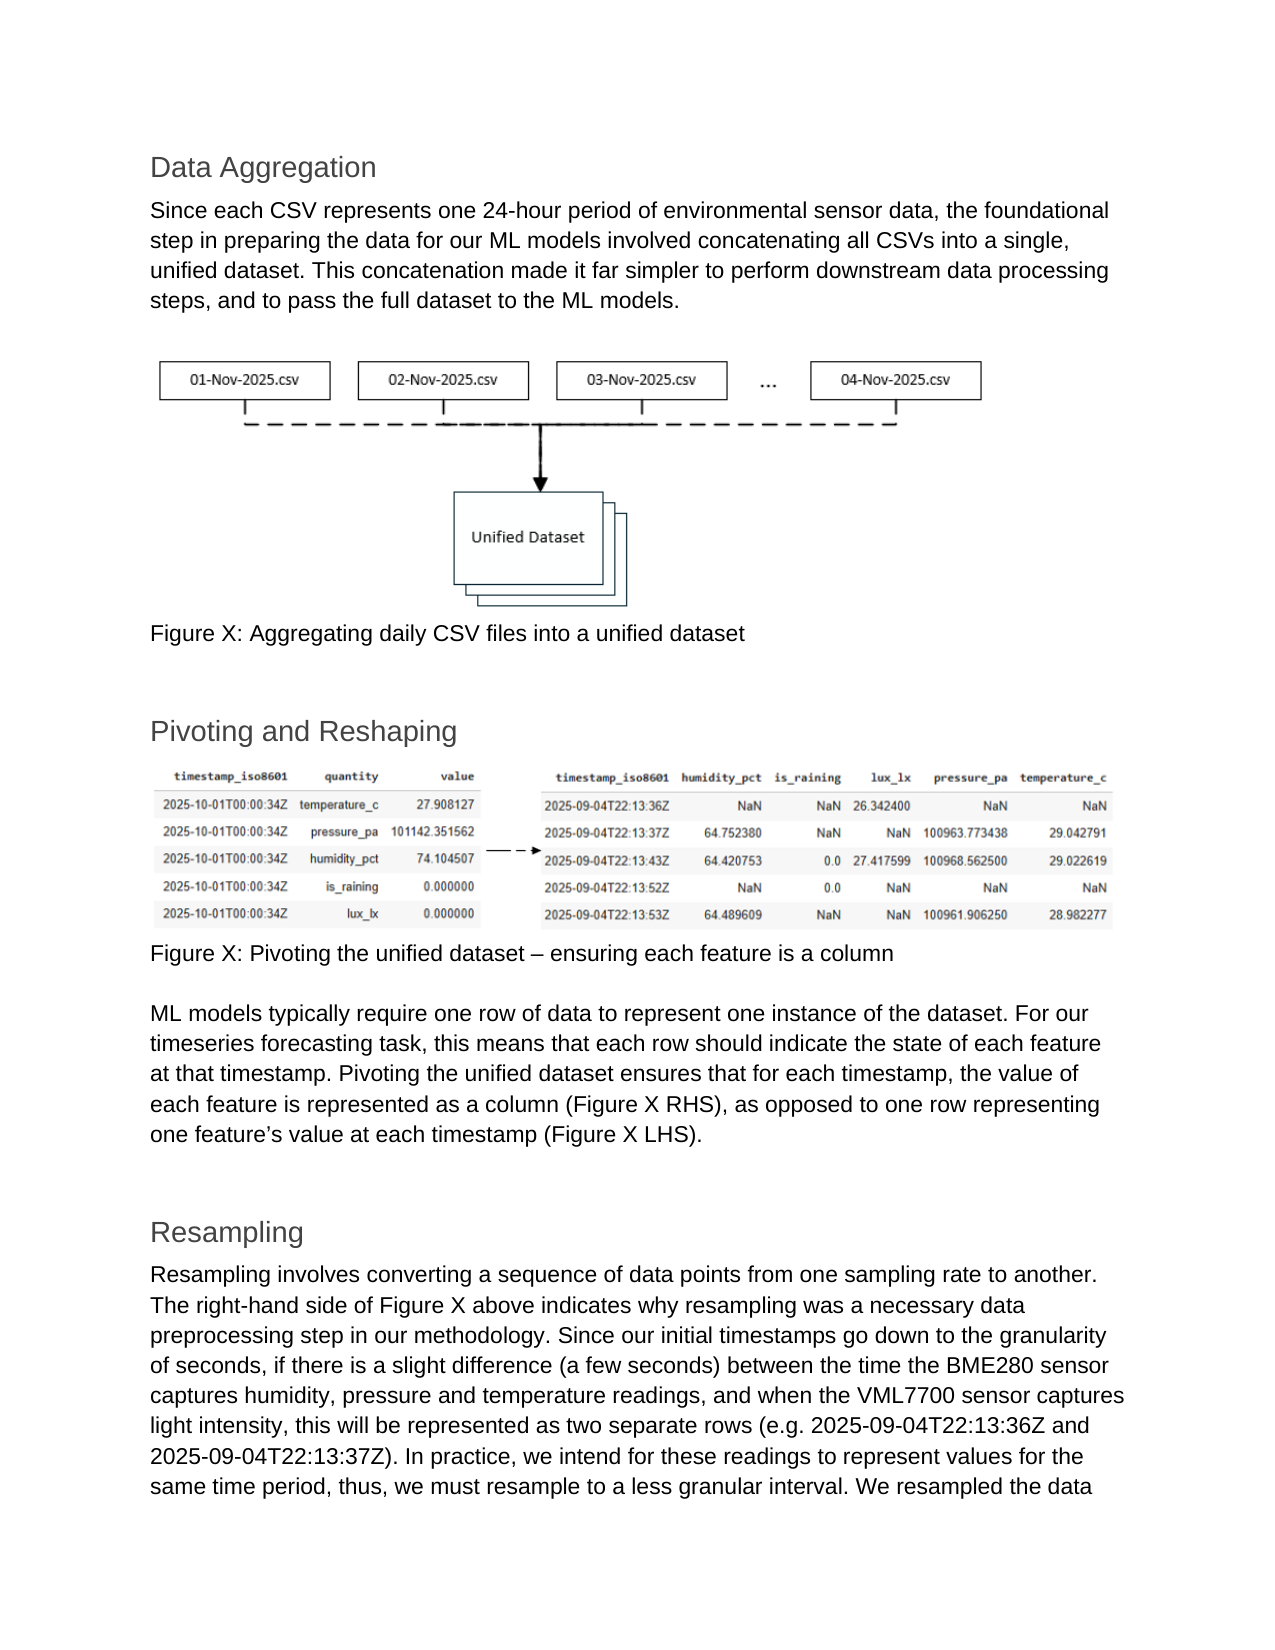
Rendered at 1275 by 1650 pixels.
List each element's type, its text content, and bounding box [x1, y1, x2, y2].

subtitle Data Aggregation [150, 150, 1125, 183]
text Figure X: Pivoting the unified dataset – ensuring each feature is a column [150, 939, 1125, 966]
text Since each CSV represents one 24-hour period of environmental sensor data, the foundational step in preparing the data for our ML models involved concatenating all CSVs into a single, unified dataset. This concatenation made it far simpler to perform downstream data processing steps, and to pass the full dataset to the ML models. [150, 197, 1125, 314]
text Figure X: Aggregating daily CSV files into a unified dataset [150, 620, 1125, 646]
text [150, 1261, 1125, 1499]
subtitle Pivoting and Reshaping [150, 714, 1125, 747]
subtitle Resampling [150, 1214, 1125, 1248]
picture [150, 760, 1125, 936]
picture [150, 347, 990, 616]
text ML models typically require one row of data to represent one instance of the dataset. For our timeseries forecasting task, this means that each row should indicate the state of each feature at that timestamp. Pivoting the unified dataset ensures that for each timestamp, the value of each feature is represented as a column (Figure X RHS), as opposed to one row representing one feature’s value at each timestamp (Figure X LHS). [150, 1000, 1125, 1147]
